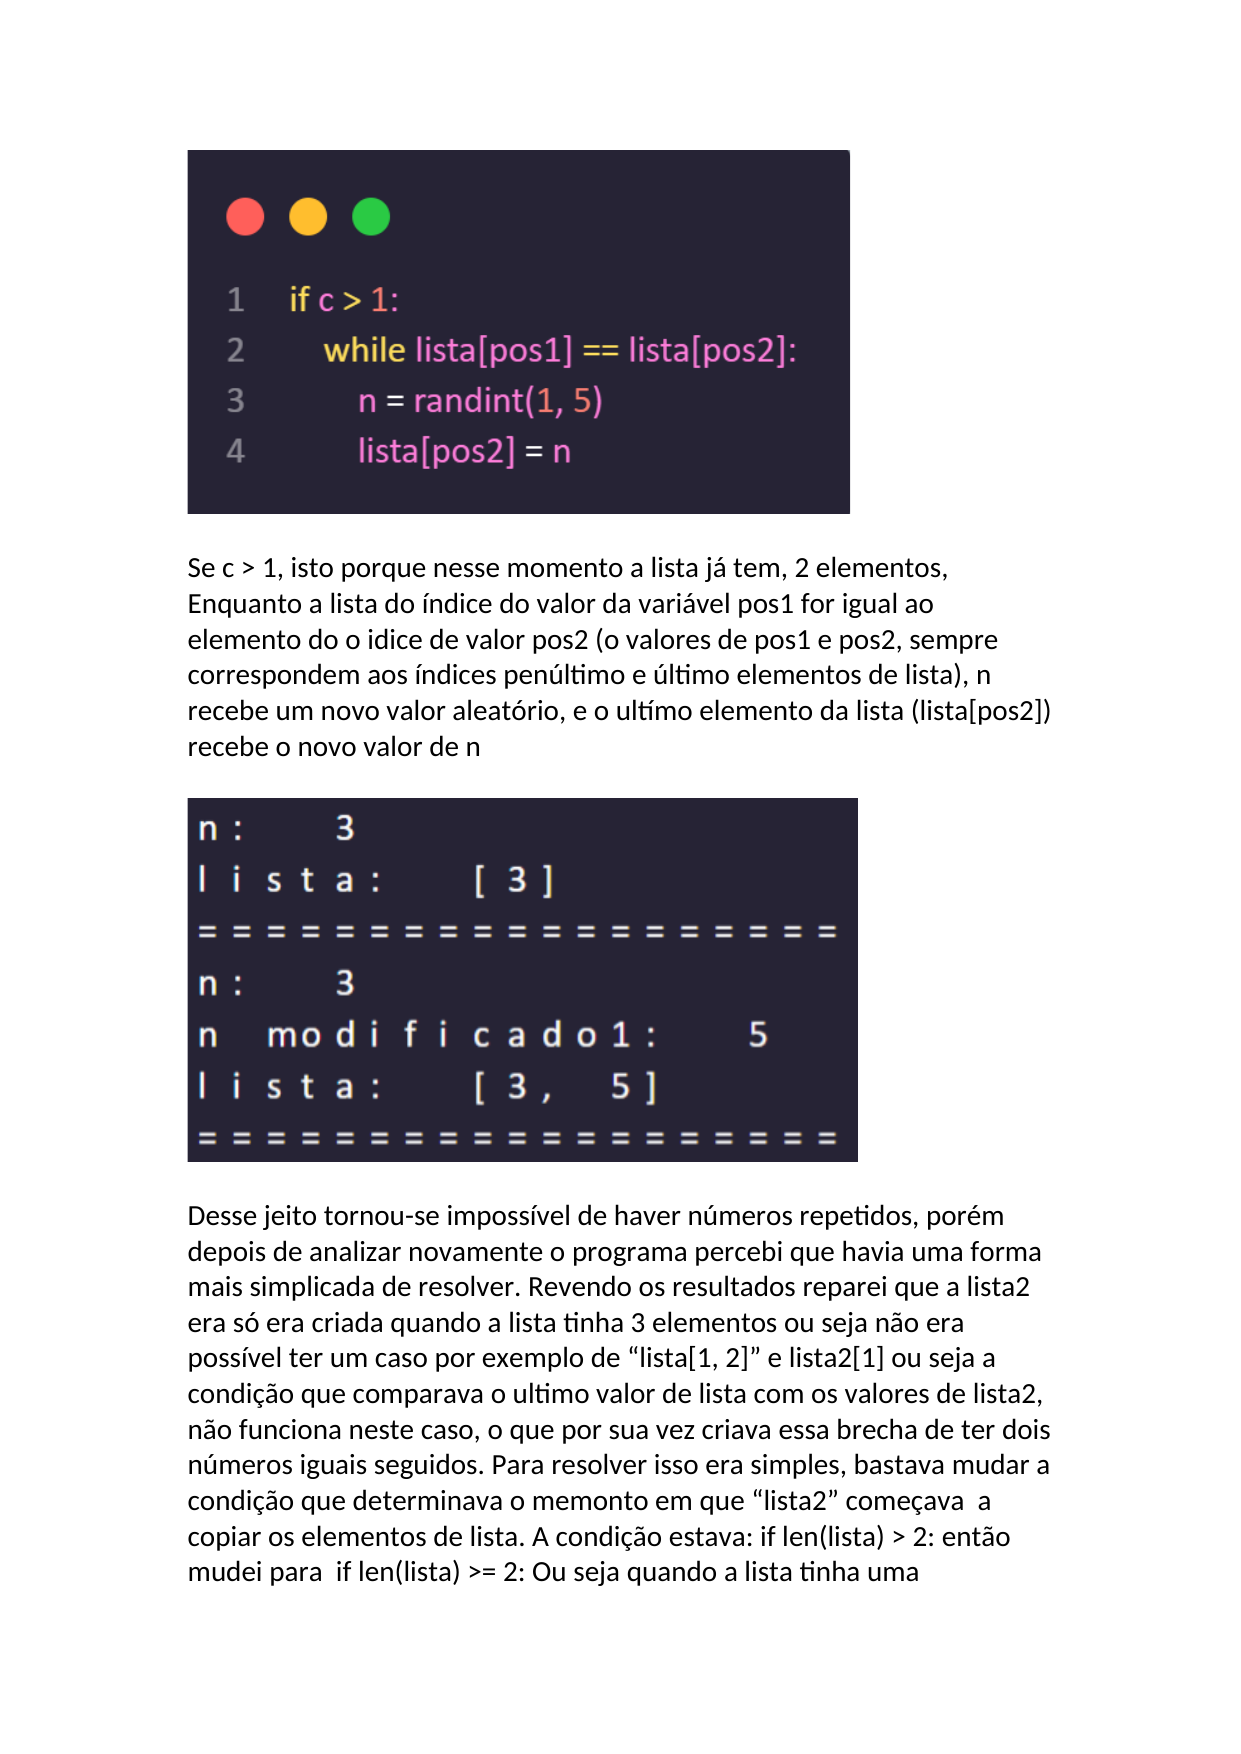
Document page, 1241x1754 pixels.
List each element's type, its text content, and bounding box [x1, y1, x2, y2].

picture [187, 798, 858, 1162]
text Se c > 1, isto porque nesse momento a lista já tem, 2 elementos, Enquanto a lista do índice do valor da variável pos1 for igual ao elemento do o idice de valor pos2 (o valores de pos1 e pos2, sempre correspondem aos índices penúltimo e último elementos de lista), n recebe um novo valor aleatório, e o ultímo elemento da lista (lista[pos2]) recebe o novo valor de n [187, 549, 1053, 763]
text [187, 1197, 1053, 1589]
picture [187, 150, 851, 514]
